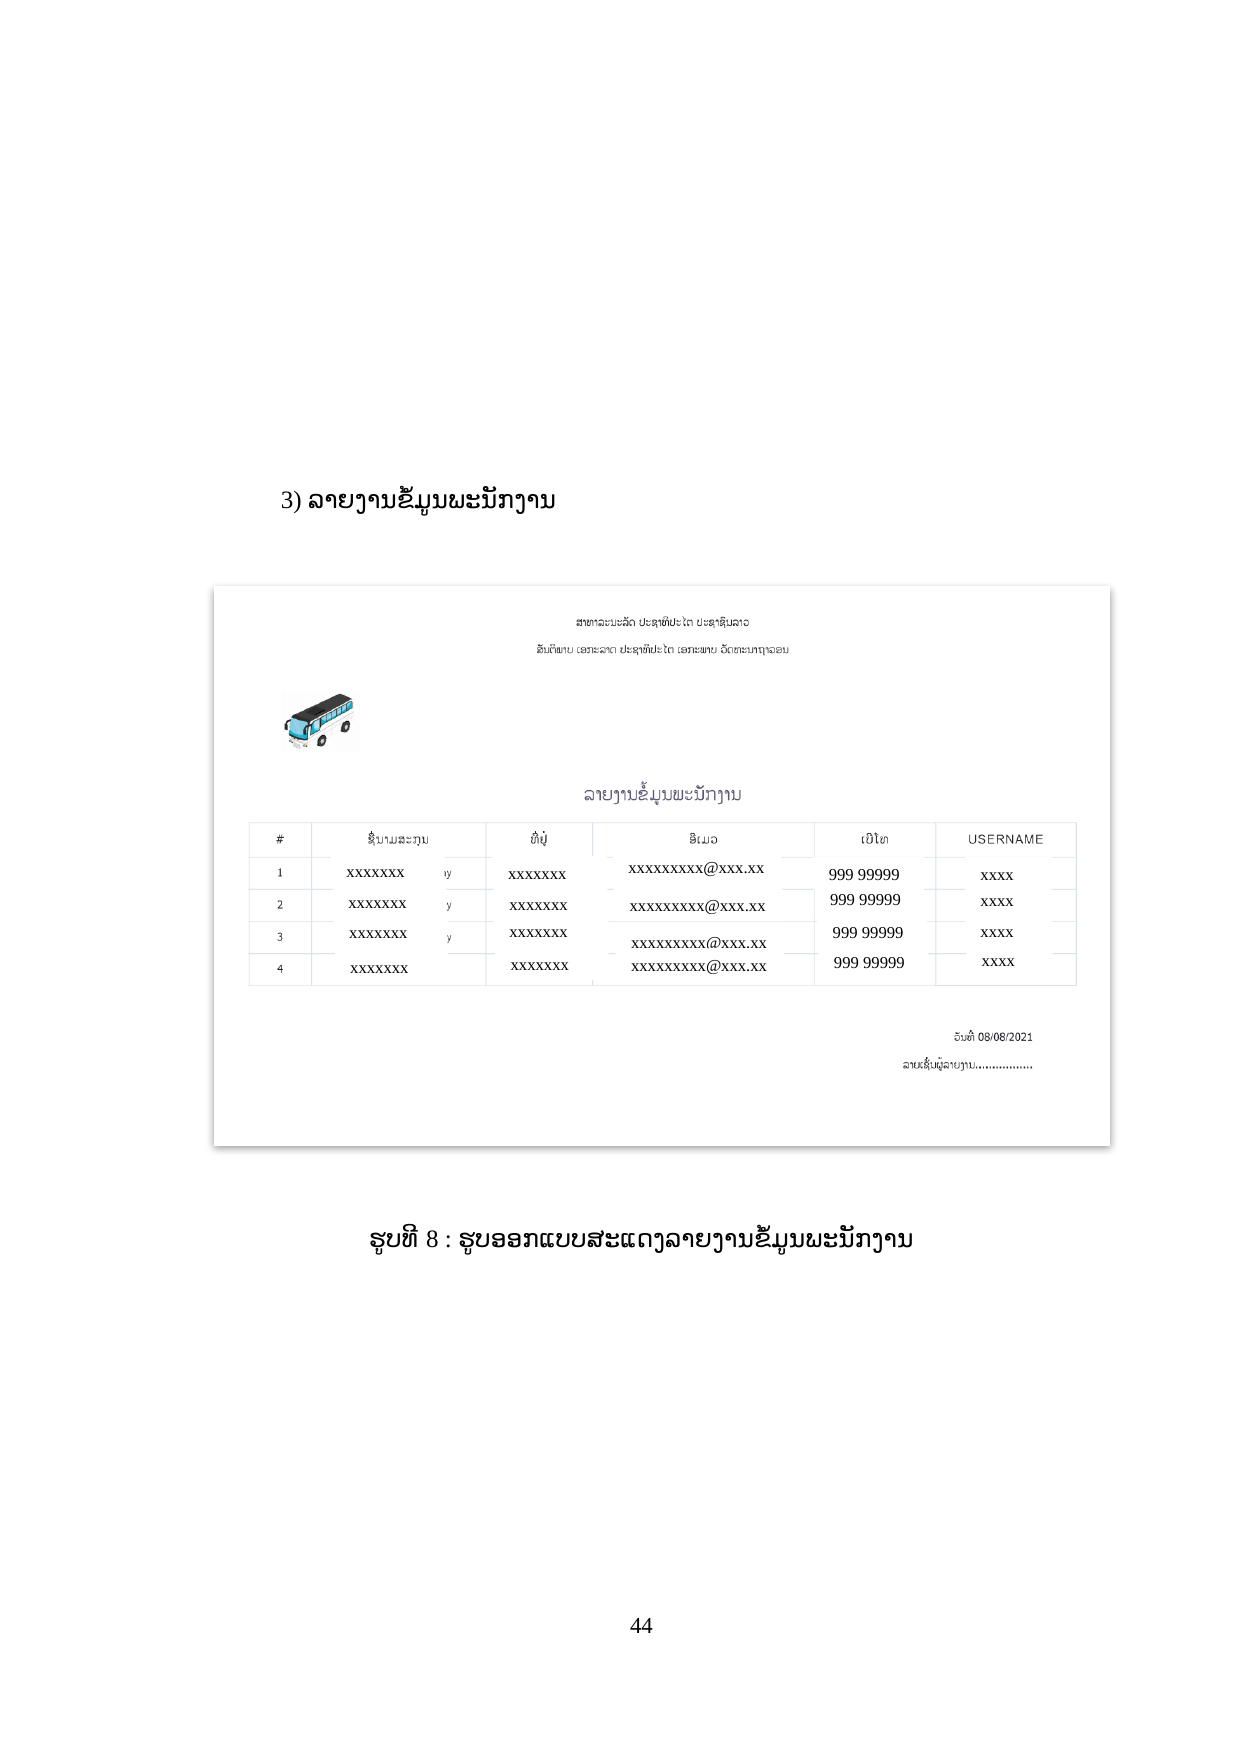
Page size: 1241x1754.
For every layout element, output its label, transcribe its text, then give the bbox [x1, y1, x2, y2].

picture [228, 601, 1096, 1131]
subtitle 3) ລາຍງານຂໍ້ມູນພະນັກງານ [281, 485, 1090, 514]
text ຮູບທີ 8 : ຮູບອອກແບບສະແດງລາຍງານຂໍ້ມູນພະນັກງານ [192, 1224, 1090, 1253]
